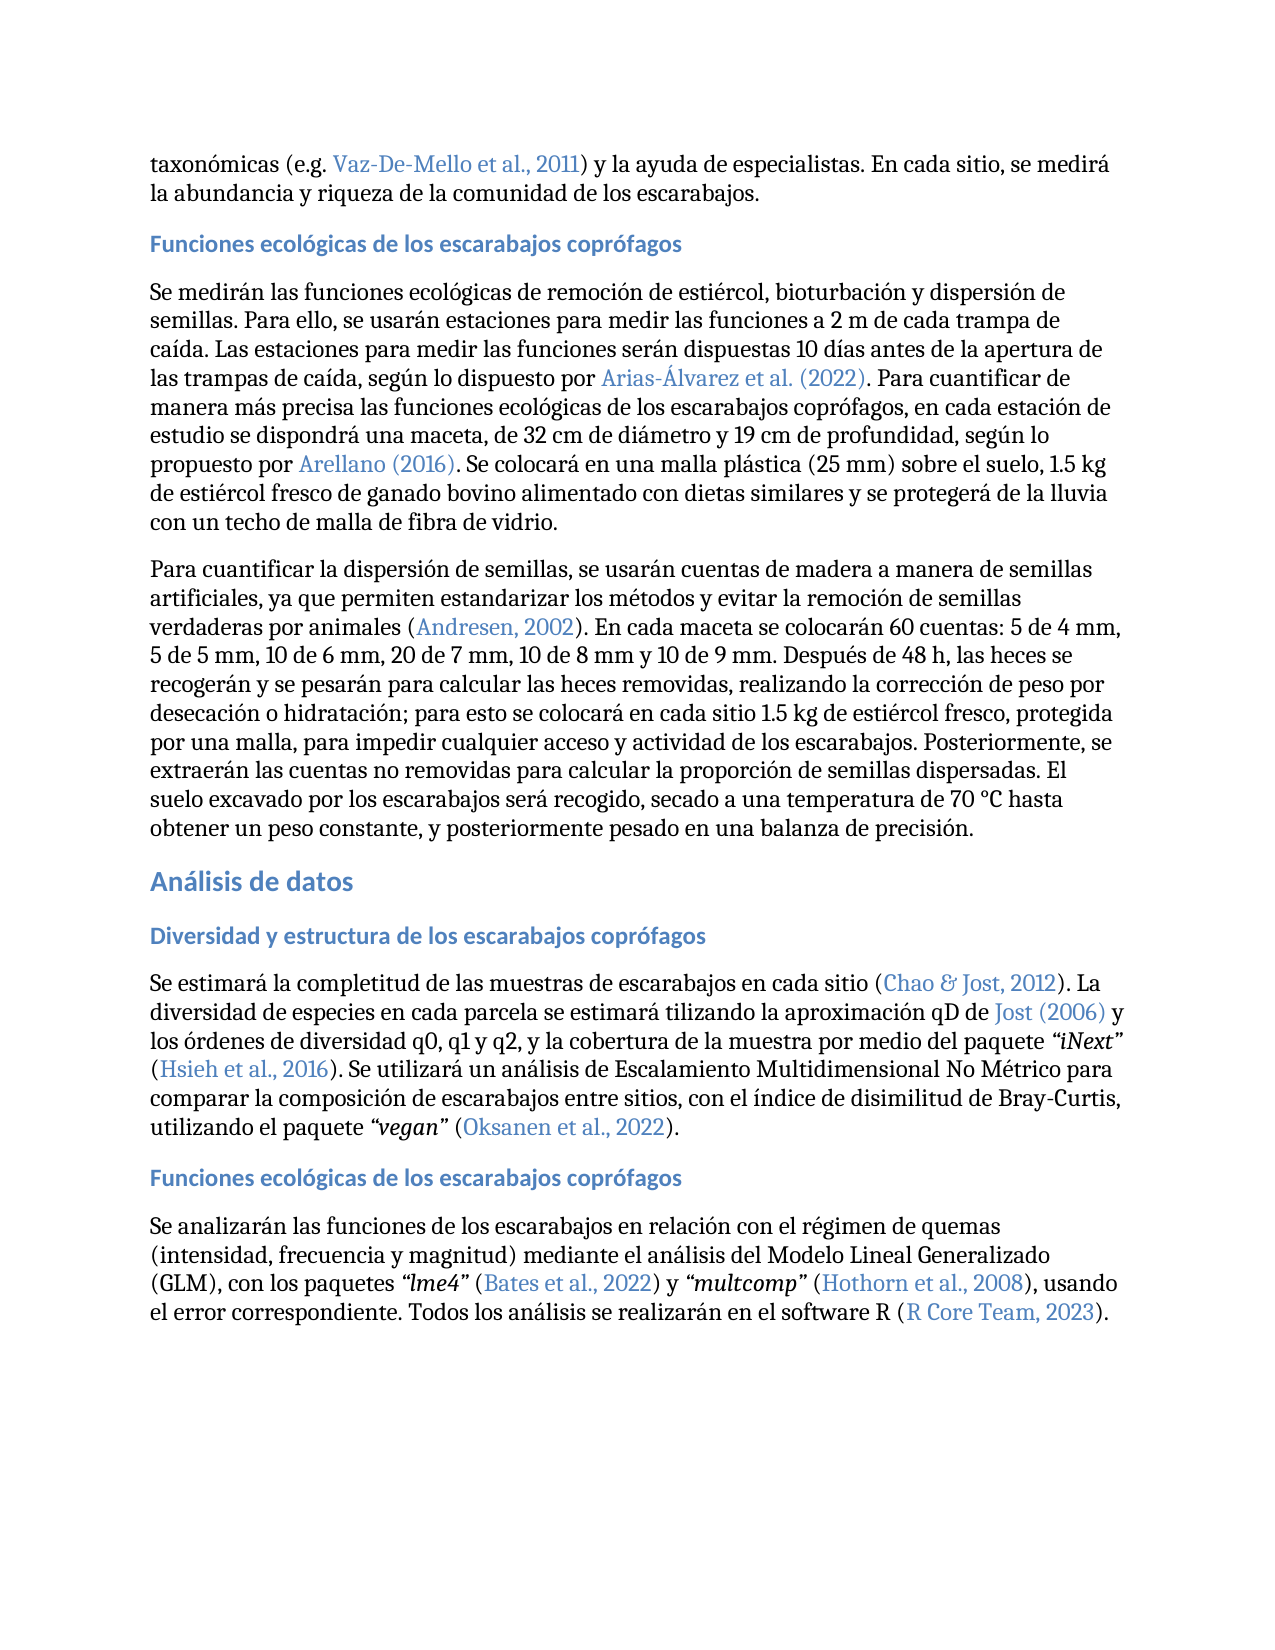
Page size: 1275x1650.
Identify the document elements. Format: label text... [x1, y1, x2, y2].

subtitle Funciones ecológicas de los escarabajos coprófagos [150, 1162, 1125, 1193]
text Se medirán las funciones ecológicas de remoción de estiércol, bioturbación y dispersión de semillas. Para ello, se usarán estaciones para medir las funciones a 2 m de cada trampa de caída. Las estaciones para medir las funciones serán dispuestas 10 días antes de la apertura de las trampas de caída, según lo dispuesto por Arias-Álvarez et al. (2022). Para cuantificar de manera más precisa las funciones ecológicas de los escarabajos coprófagos, en cada estación de estudio se dispondrá una maceta, de 32 cm de diámetro y 19 cm de profundidad, según lo propuesto por Arellano (2016). Se colocará en una malla plástica (25 mm) sobre el suelo, 1.5 kg de estiércol fresco de ganado bovino alimentado con dietas similares y se protegerá de la lluvia con un techo de malla de fibra de vidrio. [150, 278, 1125, 536]
text Para cuantificar la dispersión de semillas, se usarán cuentas de madera a manera de semillas artificiales, ya que permiten estandarizar los métodos y evitar la remoción de semillas verdaderas por animales (Andresen, 2002). En cada maceta se colocarán 60 cuentas: 5 de 4 mm, 5 de 5 mm, 10 de 6 mm, 20 de 7 mm, 10 de 8 mm y 10 de 9 mm. Después de 48 h, las heces se recogerán y se pesarán para calcular las heces removidas, realizando la corrección de peso por desecación o hidratación; para esto se colocará en cada sitio 1.5 kg de estiércol fresco, protegida por una malla, para impedir cualquier acceso y actividad de los escarabajos. Posteriormente, se extraerán las cuentas no removidas para calcular la proporción de semillas dispersadas. El suelo excavado por los escarabajos será recogido, secado a una temperatura de 70 °C hasta obtener un peso constante, y posteriormente pesado en una balanza de precisión. [150, 555, 1125, 843]
subtitle Funciones ecológicas de los escarabajos coprófagos [150, 228, 1125, 259]
text Se estimará la completitud de las muestras de escarabajos en cada sitio (Chao & Jost, 2012). La diversidad de especies en cada parcela se estimará tilizando la aproximación qD de Jost (2006) y los órdenes de diversidad q0, q1 y q2, y la cobertura de la muestra por medio del paquete “iNext” (Hsieh et al., 2016). Se utilizará un análisis de Escalamiento Multidimensional No Métrico para comparar la composición de escarabajos entre sitios, con el índice de disimilitud de Bray-Curtis, utilizando el paquete “vegan” (Oksanen et al., 2022). [150, 969, 1125, 1142]
subtitle Diversidad y estructura de los escarabajos coprófagos [150, 920, 1125, 950]
subtitle Análisis de datos [150, 863, 1125, 899]
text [150, 150, 1125, 207]
text Se analizarán las funciones de los escarabajos en relación con el régimen de quemas (intensidad, frecuencia y magnitud) mediante el análisis del Modelo Lineal Generalizado (GLM), con los paquetes “lme4” (Bates et al., 2022) y “multcomp” (Hothorn et al., 2008), usando el error correspondiente. Todos los análisis se realizarán en el software R (R Core Team, 2023). [150, 1212, 1125, 1327]
